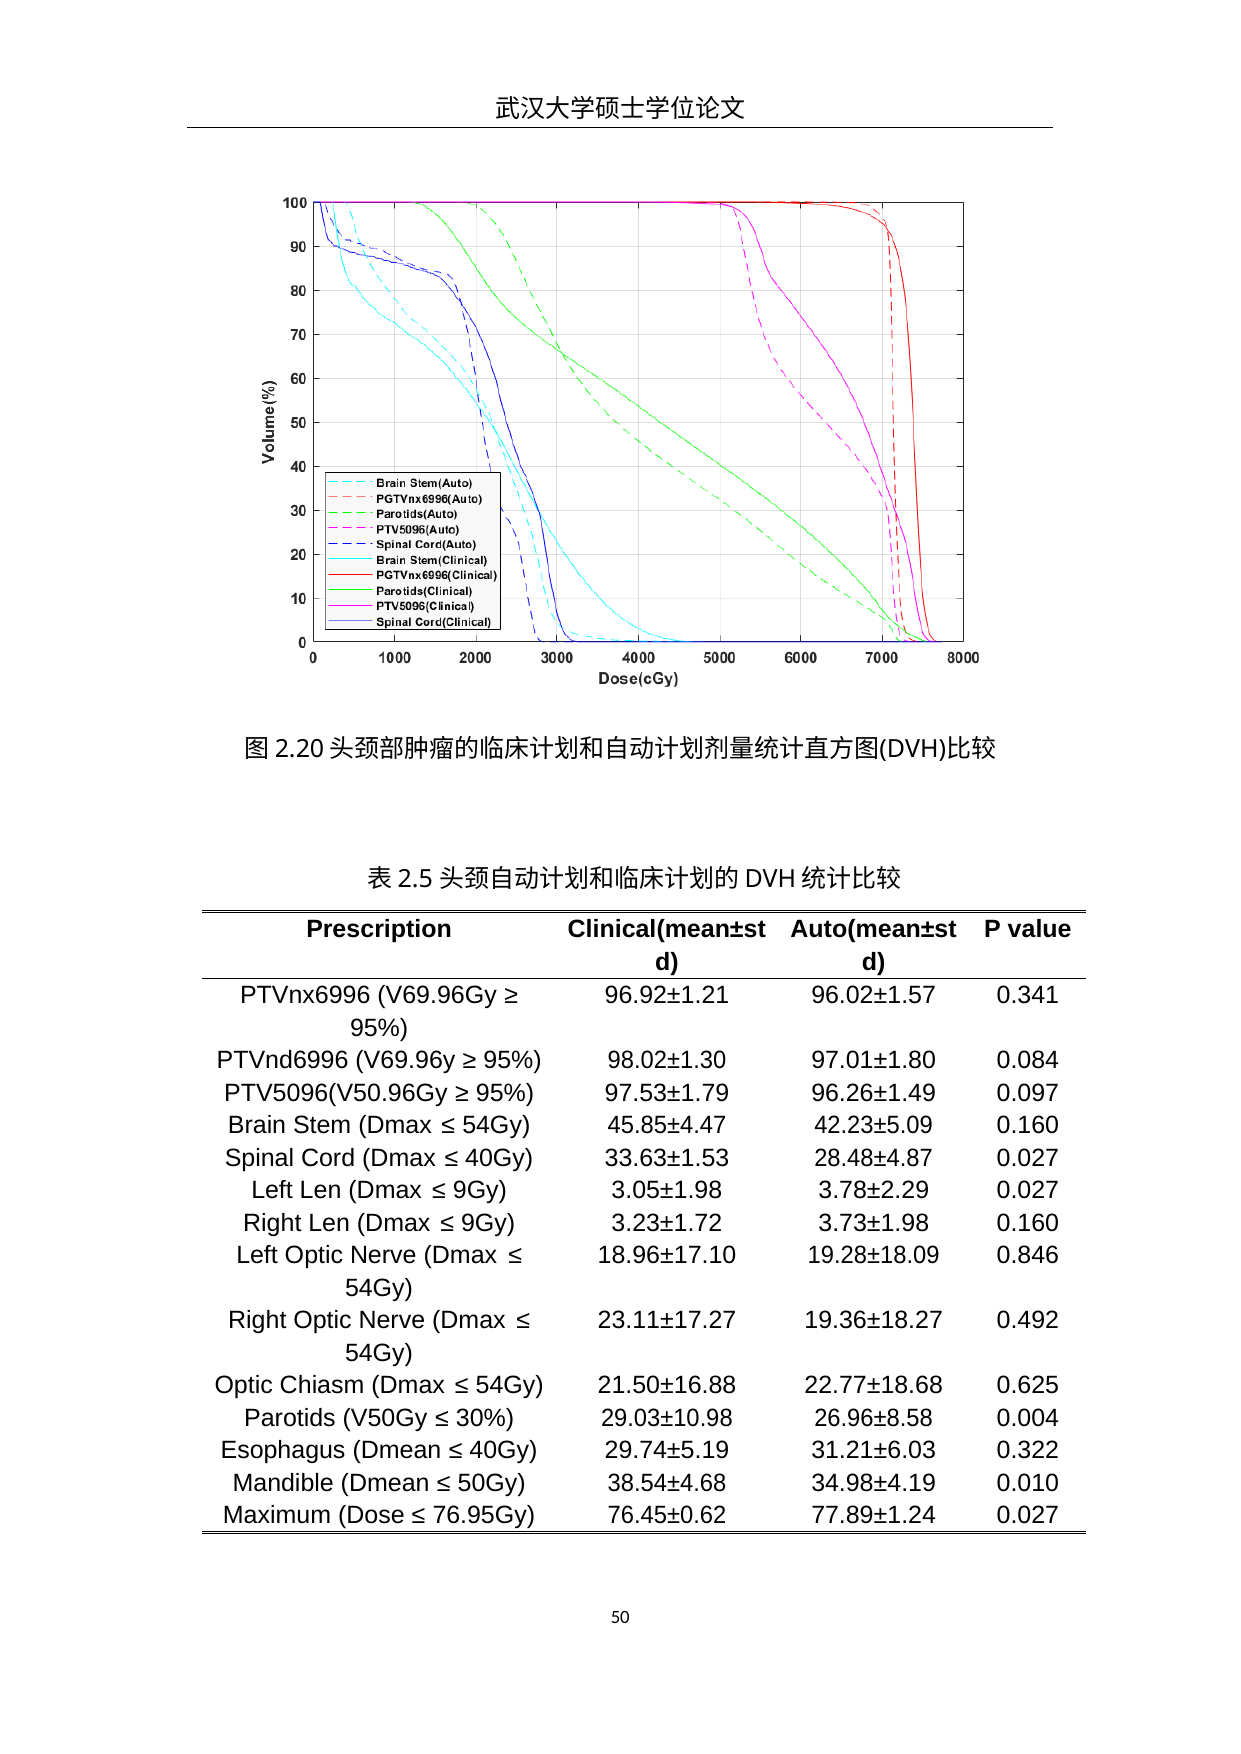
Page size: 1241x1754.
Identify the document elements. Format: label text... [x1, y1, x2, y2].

table_cell Brain Stem (Dmax ≤ 54Gy) [202, 1109, 556, 1141]
table_cell 96.92±1.21 [556, 979, 778, 1044]
table_cell 22.77±18.68 [778, 1369, 969, 1401]
table_cell 77.89±1.24 [778, 1499, 969, 1531]
table_cell 3.73±1.98 [778, 1206, 969, 1239]
table_cell 0.004 0.322 0.010 [969, 1401, 1086, 1499]
table_cell 0.846 [969, 1239, 1086, 1304]
table_cell Spinal Cord (Dmax ≤ 40Gy) [202, 1141, 556, 1174]
table_cell Right Len (Dmax ≤ 9Gy) [202, 1206, 556, 1239]
table_cell 96.02±1.57 [778, 979, 969, 1044]
table_cell 26.96±8.58 31.21±6.03 34.98±4.19 [778, 1401, 969, 1499]
table_cell 3.78±2.29 [778, 1174, 969, 1206]
table_cell 0.492 [969, 1304, 1086, 1369]
table_cell Left Optic Nerve (Dmax ≤ 54Gy) [202, 1239, 556, 1304]
table_cell 18.96±17.10 [556, 1239, 778, 1304]
table_header Auto(mean±std) [778, 913, 969, 978]
table_cell 19.36±18.27 [778, 1304, 969, 1369]
table_cell PTV5096(V50.96Gy ≥ 95%) [202, 1076, 556, 1109]
table_cell 45.85±4.47 [556, 1109, 778, 1141]
table_cell 0.027 [969, 1141, 1086, 1174]
table_cell 19.28±18.09 [778, 1239, 969, 1304]
table_cell 21.50±16.88 [556, 1369, 778, 1401]
table_cell 0.160 [969, 1206, 1086, 1239]
table_cell 96.26±1.49 [778, 1076, 969, 1109]
table_cell Right Optic Nerve (Dmax ≤ 54Gy) [202, 1304, 556, 1369]
table_cell 28.48±4.87 [778, 1141, 969, 1174]
table_cell Parotids (V50Gy ≤ 30%) Esophagus (Dmean ≤ 40Gy) Mandible (Dmean ≤ 50Gy) [202, 1401, 556, 1499]
table_cell PTVnx6996 (V69.96Gy ≥ 95%) [202, 979, 556, 1044]
text 图2.20头颈部肿瘤的临床计划和自动计划剂量统计直方图(DVH)比较 [187, 714, 1053, 779]
table_cell 0.027 [969, 1174, 1086, 1206]
table_cell 23.11±17.27 [556, 1304, 778, 1369]
table_header Prescription [202, 913, 556, 978]
table_cell 29.03±10.98 29.74±5.19 38.54±4.68 [556, 1401, 778, 1499]
table_cell 0.084 [969, 1044, 1086, 1076]
table_header P value [969, 913, 1086, 978]
table_cell 76.45±0.62 [556, 1499, 778, 1531]
table_cell 3.23±1.72 [556, 1206, 778, 1239]
table_cell 33.63±1.53 [556, 1141, 778, 1174]
picture [253, 162, 987, 701]
text 表2.5 头颈自动计划和临床计划的DVH统计比较 [231, 844, 1037, 909]
table_header Clinical(mean±std) [556, 913, 778, 978]
table_cell 3.05±1.98 [556, 1174, 778, 1206]
table_cell 0.625 [969, 1369, 1086, 1401]
table_cell PTVnd6996 (V69.96y ≥ 95%) [202, 1044, 556, 1076]
table_cell 0.027 [969, 1499, 1086, 1531]
table_cell 0.097 [969, 1076, 1086, 1109]
table_cell Optic Chiasm (Dmax ≤ 54Gy) [202, 1369, 556, 1401]
table_cell 97.01±1.80 [778, 1044, 969, 1076]
table_cell 97.53±1.79 [556, 1076, 778, 1109]
table_cell 42.23±5.09 [778, 1109, 969, 1141]
table_cell 0.341 [969, 979, 1086, 1044]
table_cell Left Len (Dmax ≤ 9Gy) [202, 1174, 556, 1206]
table_cell 0.160 [969, 1109, 1086, 1141]
table_cell Maximum (Dose ≤ 76.95Gy) [202, 1499, 556, 1531]
table_cell 98.02±1.30 [556, 1044, 778, 1076]
